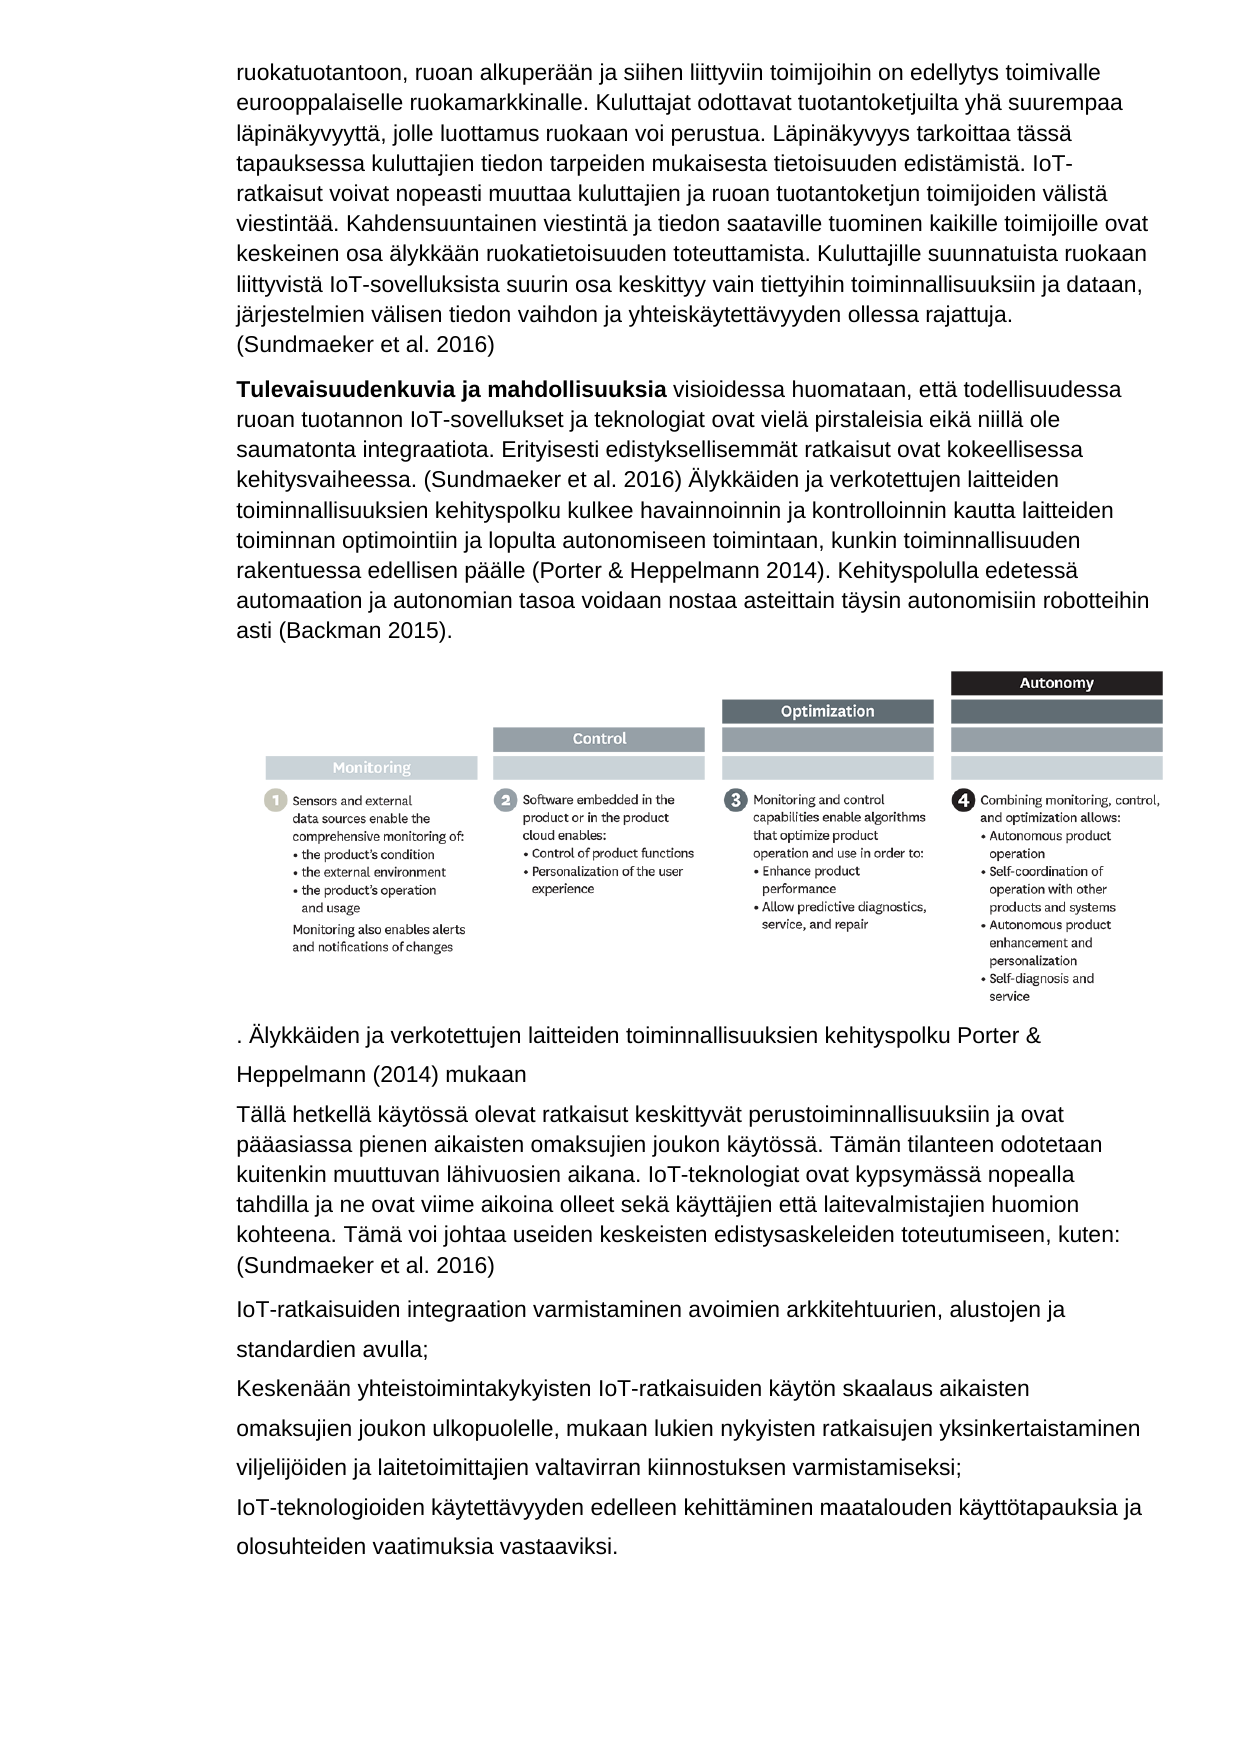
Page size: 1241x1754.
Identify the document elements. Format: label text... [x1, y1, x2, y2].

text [236, 59, 1152, 357]
text Tulevaisuudenkuvia ja mahdollisuuksia visioidessa huomataan, että todellisuudessa ruoan tuotannon IoT-sovellukset ja teknologiat ovat vielä pirstaleisia eikä niillä ole saumatonta integraatiota. Erityisesti edistyksellisemmät ratkaisut ovat kokeellisessa kehitysvaiheessa. (Sundmaeker et al. 2016) Älykkäiden ja verkotettujen laitteiden toiminnallisuuksien kehityspolku kulkee havainnoinnin ja kontrolloinnin kautta laitteiden toiminnan optimointiin ja lopulta autonomiseen toimintaan, kunkin toiminnallisuuden rakentuessa edellisen päälle (Porter & Heppelmann 2014). Kehityspolulla edetessä automaation ja autonomian tasoa voidaan nostaa asteittain täysin autonomisiin robotteihin asti (Backman 2015). [236, 376, 1152, 644]
text Tällä hetkellä käytössä olevat ratkaisut keskittyvät perustoiminnallisuuksiin ja ovat pääasiassa pienen aikaisten omaksujien joukon käytössä. Tämän tilanteen odotetaan kuitenkin muuttuvan lähivuosien aikana. IoT-teknologiat ovat kypsymässä nopealla tahdilla ja ne ovat viime aikoina olleet sekä käyttäjien että laitevalmistajien huomion kohteena. Tämä voi johtaa useiden keskeisten edistysaskeleiden toteutumiseen, kuten: (Sundmaeker et al. 2016) [236, 1101, 1152, 1278]
picture [255, 662, 1171, 1009]
